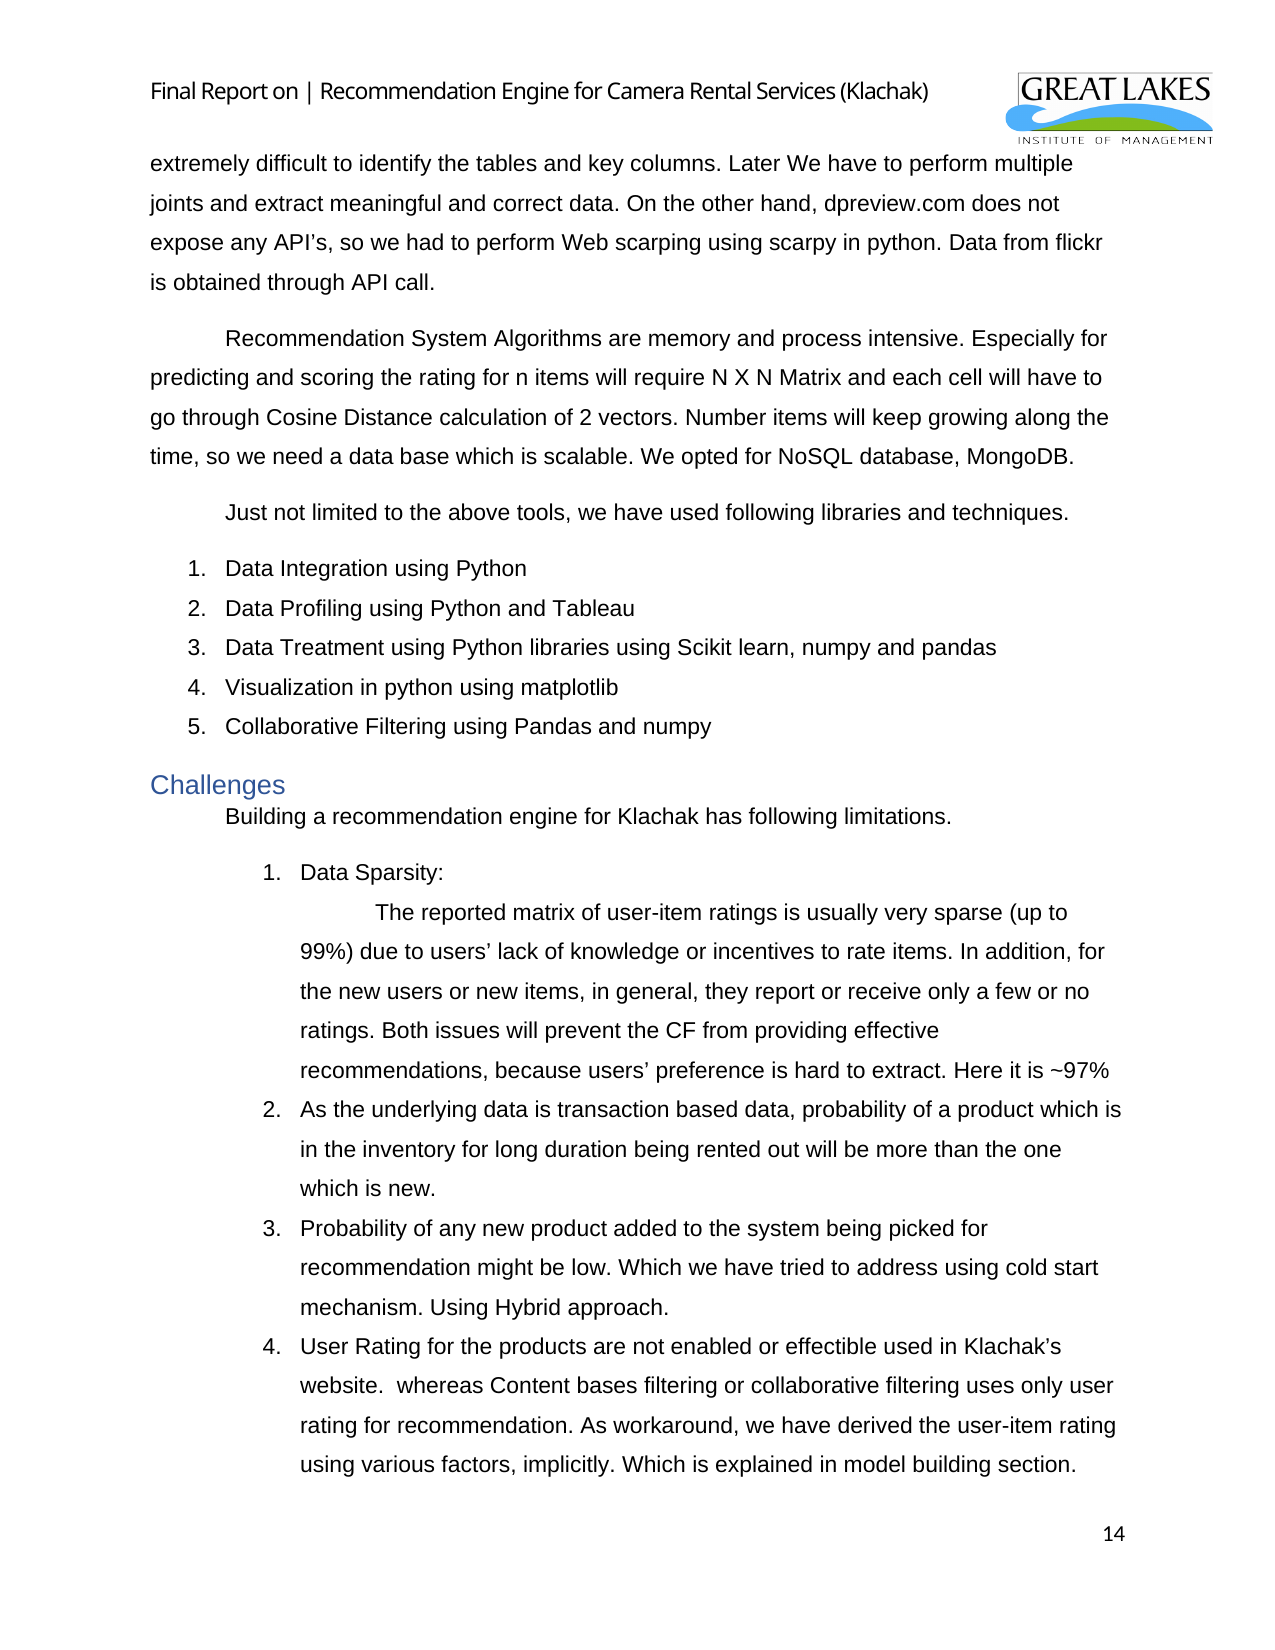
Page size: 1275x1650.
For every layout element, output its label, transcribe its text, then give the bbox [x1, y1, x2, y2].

list User Rating for the products are not enabled or effectible used in Klachak’s website. whereas Content bases filtering or collaborative filtering uses only user rating for recommendation. As workaround, we have derived the user-item rating using various factors, implicitly. Which is explained in model building section. [262, 1333, 1125, 1478]
picture [1003, 72, 1213, 145]
list Collaborative Filtering using Pandas and numpy [187, 713, 1125, 739]
list Data Treatment using Python libraries using Scikit learn, numpy and pandas [187, 634, 1125, 661]
text Recommendation System Algorithms are memory and process intensive. Especially for predicting and scoring the rating for n items will require N X N Matrix and each cell will have to go through Cosine Distance calculation of 2 vectors. Number items will keep growing along the time, so we need a data base which is scalable. We opted for NoSQL database, MongoDB. [150, 324, 1125, 469]
list The reported matrix of user-item ratings is usually very sparse (up to 99%) due to users’ lack of knowledge or incentives to rate items. In addition, for the new users or new items, in general, they report or receive only a few or no ratings. Both issues will prevent the CF from providing effective recommendations, because users’ preference is hard to extract. Here it is ~97% [300, 899, 1125, 1083]
text Building a recommendation engine for Klachak has following limitations. [150, 803, 1125, 829]
list Visualization in python using matplotlib [187, 674, 1125, 700]
text Just not limited to the above tools, we have used following libraries and techniques. [150, 499, 1125, 526]
subtitle Challenges [150, 769, 1125, 801]
list Data Sparsity: [262, 859, 1125, 886]
list As the underlying data is transaction based data, probability of a product which is in the inventory for long duration being rented out will be more than the one which is new. [262, 1096, 1125, 1201]
list Data Integration using Python [187, 555, 1125, 582]
list Probability of any new product added to the system being picked for recommendation might be low. Which we have tried to address using cold start mechanism. Using Hybrid approach. [262, 1214, 1125, 1320]
list Data Profiling using Python and Tableau [187, 595, 1125, 621]
